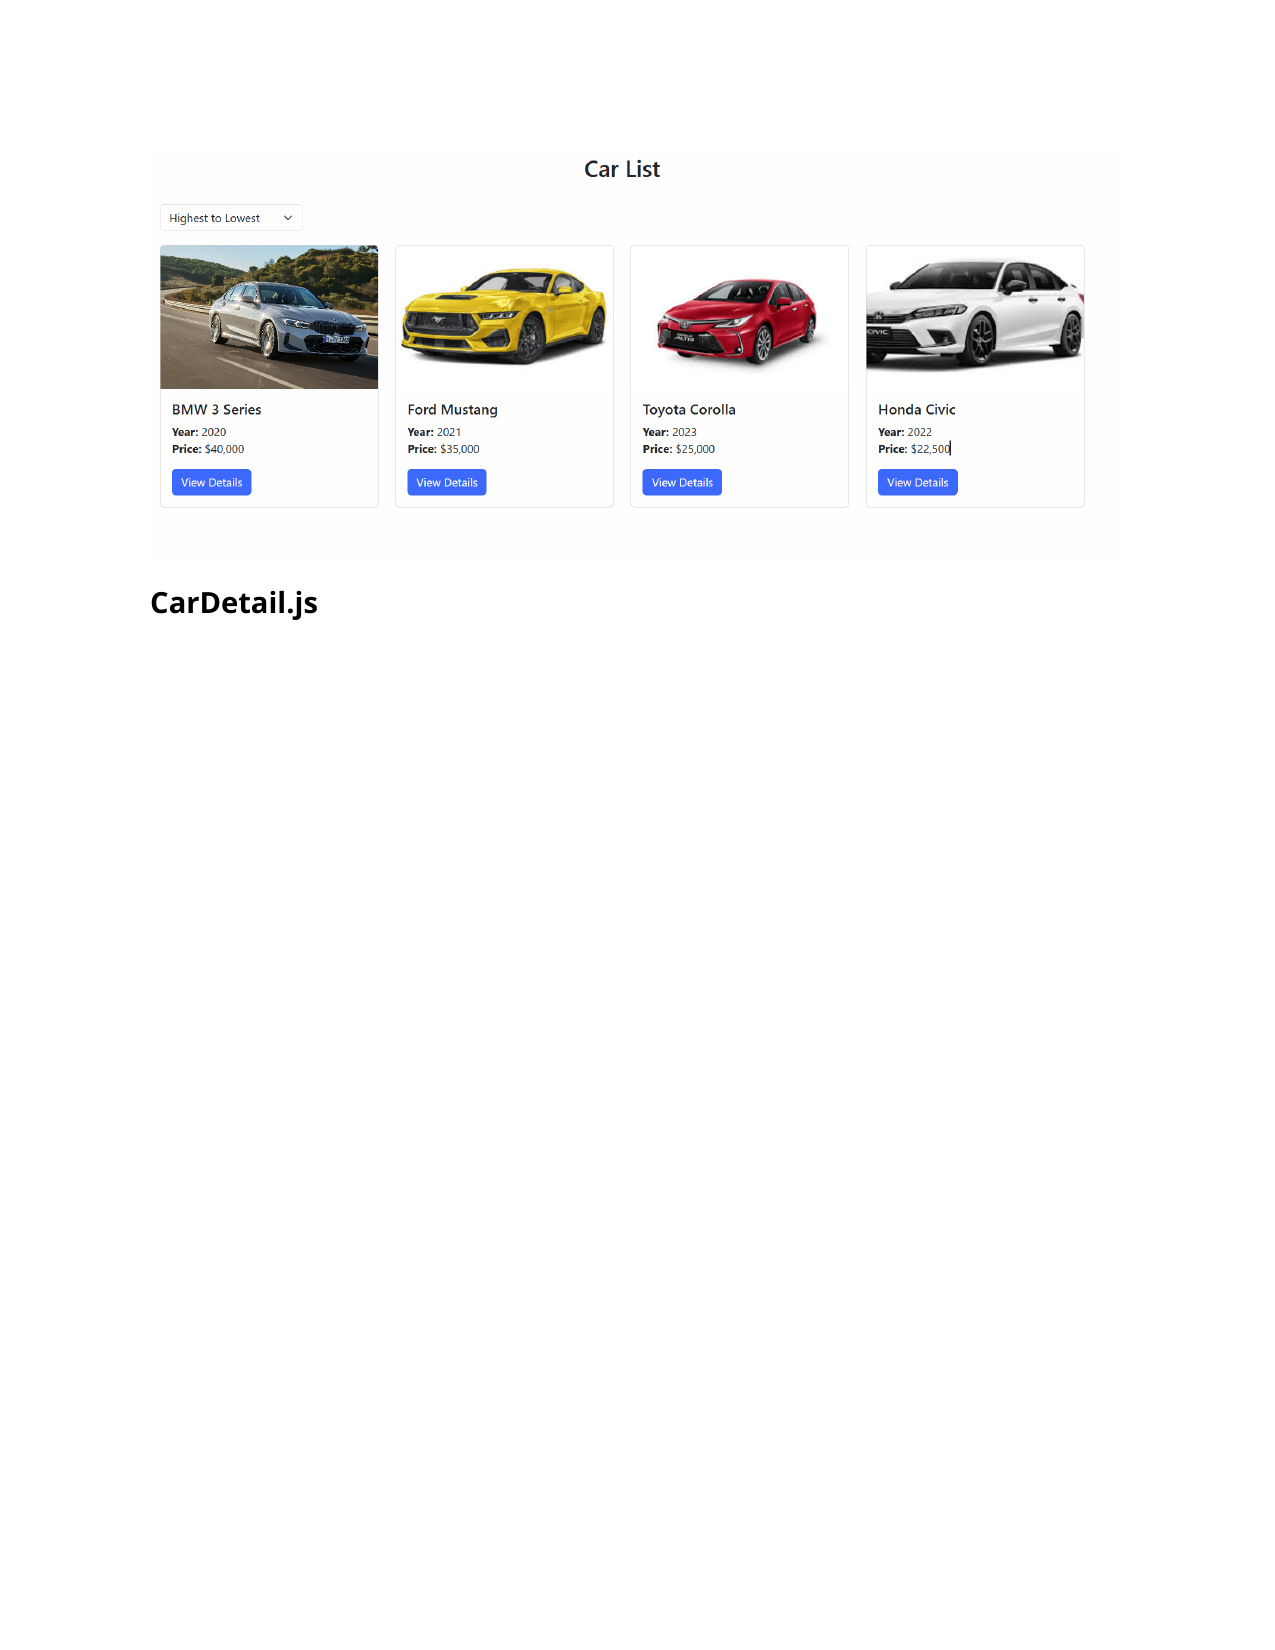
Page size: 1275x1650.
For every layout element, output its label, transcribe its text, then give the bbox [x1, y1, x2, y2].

picture [150, 150, 1125, 561]
text CarDetail.js [150, 583, 1125, 622]
